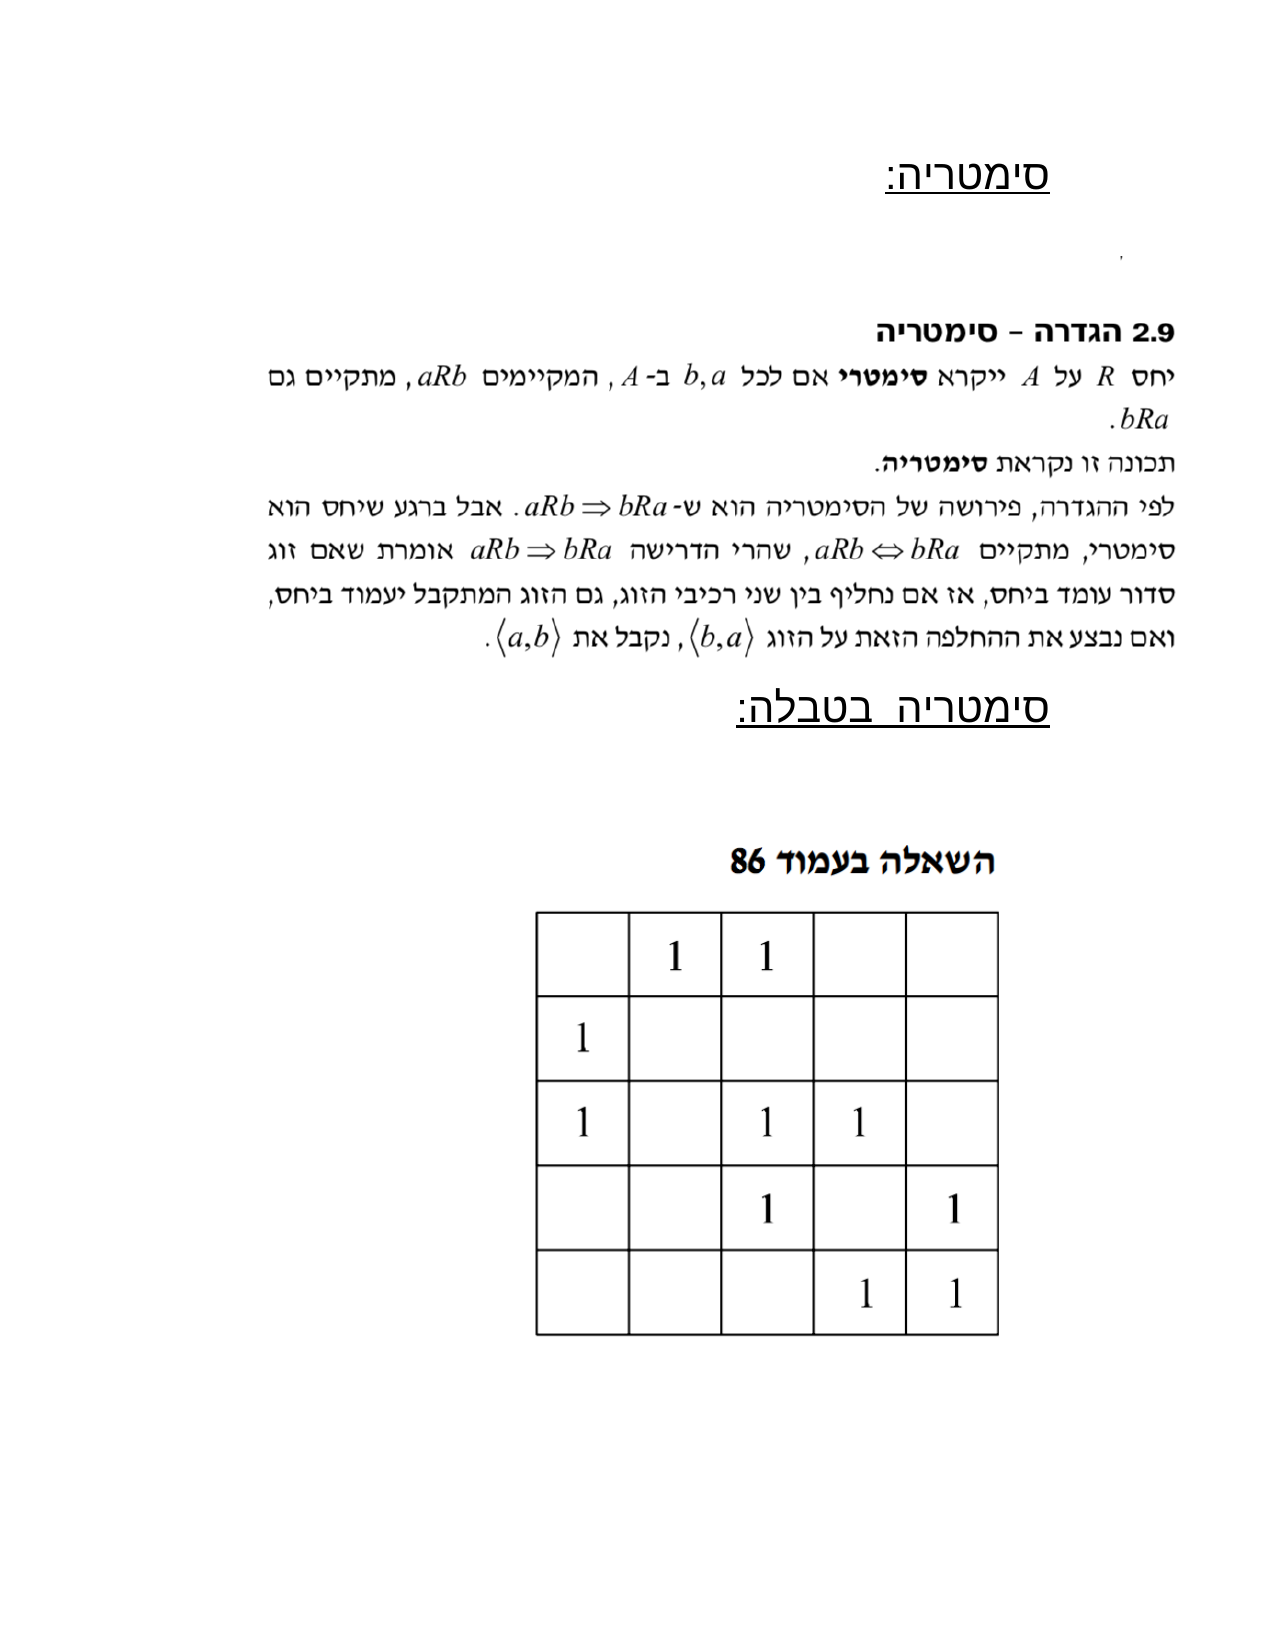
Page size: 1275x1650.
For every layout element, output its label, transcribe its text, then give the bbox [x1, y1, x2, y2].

picture [225, 256, 1200, 682]
picture [500, 845, 1050, 1356]
list סימטריה בטבלה: [150, 684, 1050, 732]
list סימטריה: [150, 150, 1050, 198]
